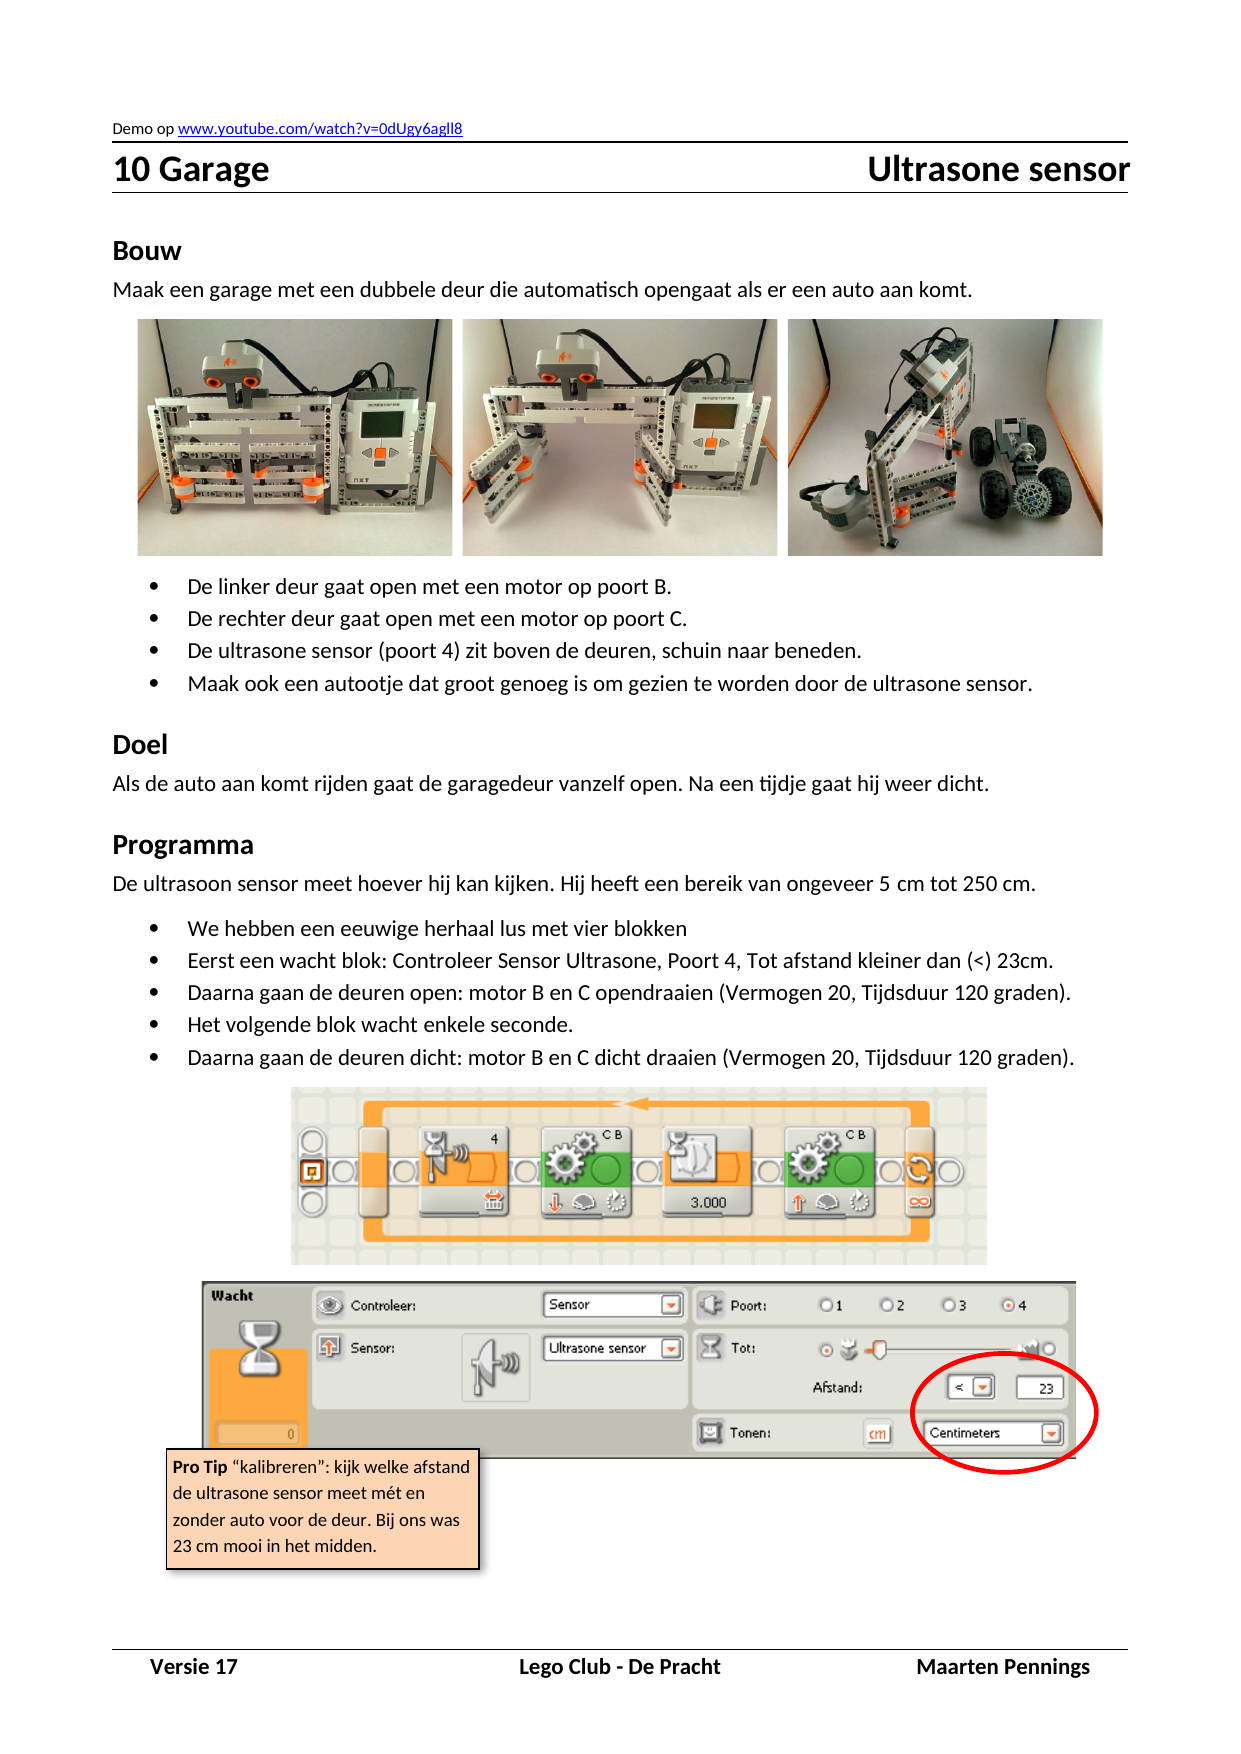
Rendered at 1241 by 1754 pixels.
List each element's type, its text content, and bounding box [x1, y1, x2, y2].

text Programma [112, 826, 1128, 862]
text Als de auto aan komt rijden gaat de garagedeur vanzelf open. Na een tijdje gaat hij weer dicht. [112, 769, 1128, 797]
list De linker deur gaat open met een motor op poort B. [150, 572, 1128, 600]
text Maak een garage met een dubbele deur die automatisch opengaat als er een auto aan komt. [112, 275, 1128, 303]
picture [201, 1281, 1077, 1459]
list De rechter deur gaat open met een motor op poort C. [150, 604, 1128, 632]
list Eerst een wacht blok: Controleer Sensor Ultrasone, Poort 4, Tot afstand kleiner dan (<) 23cm. [150, 946, 1128, 974]
list Maak ook een autootje dat groot genoeg is om gezien te worden door de ultrasone sensor. [150, 669, 1128, 697]
picture [462, 319, 778, 556]
picture [1069, 1454, 1077, 1459]
list Het volgende blok wacht enkele seconde. [150, 1011, 1128, 1038]
picture [137, 319, 453, 556]
list We hebben een eeuwige herhaal lus met vier blokken [150, 914, 881, 942]
picture [787, 319, 1103, 556]
text Doel [112, 726, 1128, 762]
picture [290, 1087, 987, 1265]
list Daarna gaan de deuren dicht: motor B en C dicht draaien (Vermogen 20, Tijdsduur 120 graden). [150, 1043, 1128, 1071]
picture [915, 1356, 1077, 1459]
text Bouw [112, 232, 1128, 267]
text Demo op www.youtube.com/watch?v=0dUgy6agll8 [112, 118, 1128, 138]
text 10 Garage Ultrasone sensor [112, 143, 1128, 192]
list Daarna gaan de deuren open: motor B en C opendraaien (Vermogen 20, Tijdsduur 120 graden). [150, 978, 1128, 1006]
list De ultrasone sensor (poort 4) zit boven de deuren, schuin naar beneden. [150, 637, 1128, 665]
text De ultrasoon sensor meet hoever hij kan kijken. Hij heeft een bereik van ongeveer 5 cm tot 250 cm. [112, 869, 1128, 897]
